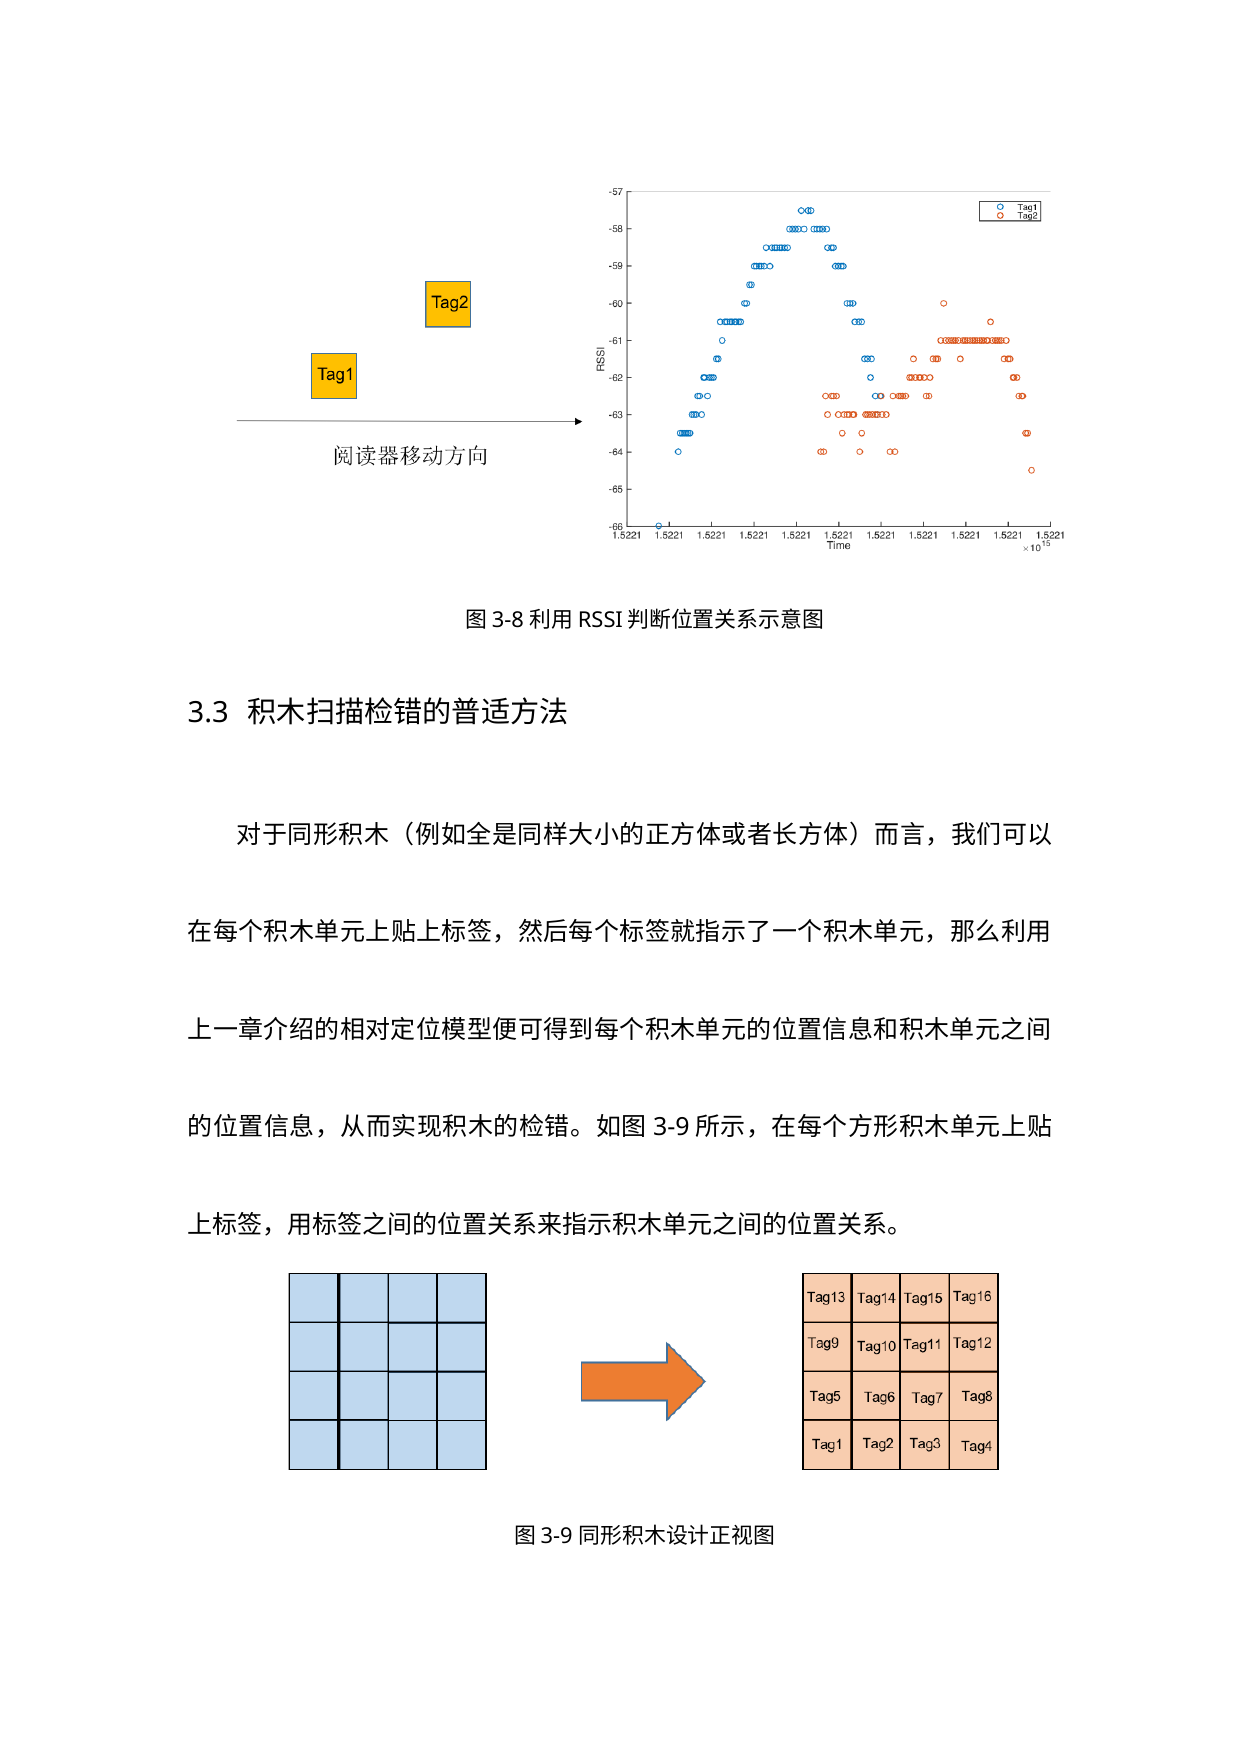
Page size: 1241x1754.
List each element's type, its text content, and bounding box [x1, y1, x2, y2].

text 图3-9 同形积木设计正视图 [187, 1517, 1053, 1550]
text 对于同形积木（例如全是同样大小的正方体或者长方体）而言，我们可以在每个积木单元上贴上标签，然后每个标签就指示了一个积木单元，那么利用上一章介绍的相对定位模型便可得到每个积木单元的位置信息和积木单元之间的位置信息，从而实现积木的检错。如图3-9所示，在每个方形积木单元上贴上标签，用标签之间的位置关系来指示积木单元之间的位置关系。 [187, 800, 1053, 1255]
picture [288, 1273, 1001, 1470]
subtitle 积木扫描检错的普适方法 [187, 677, 1053, 742]
picture [236, 162, 1102, 571]
text 图3-8 利用RSSI判断位置关系示意图 [187, 601, 1053, 634]
